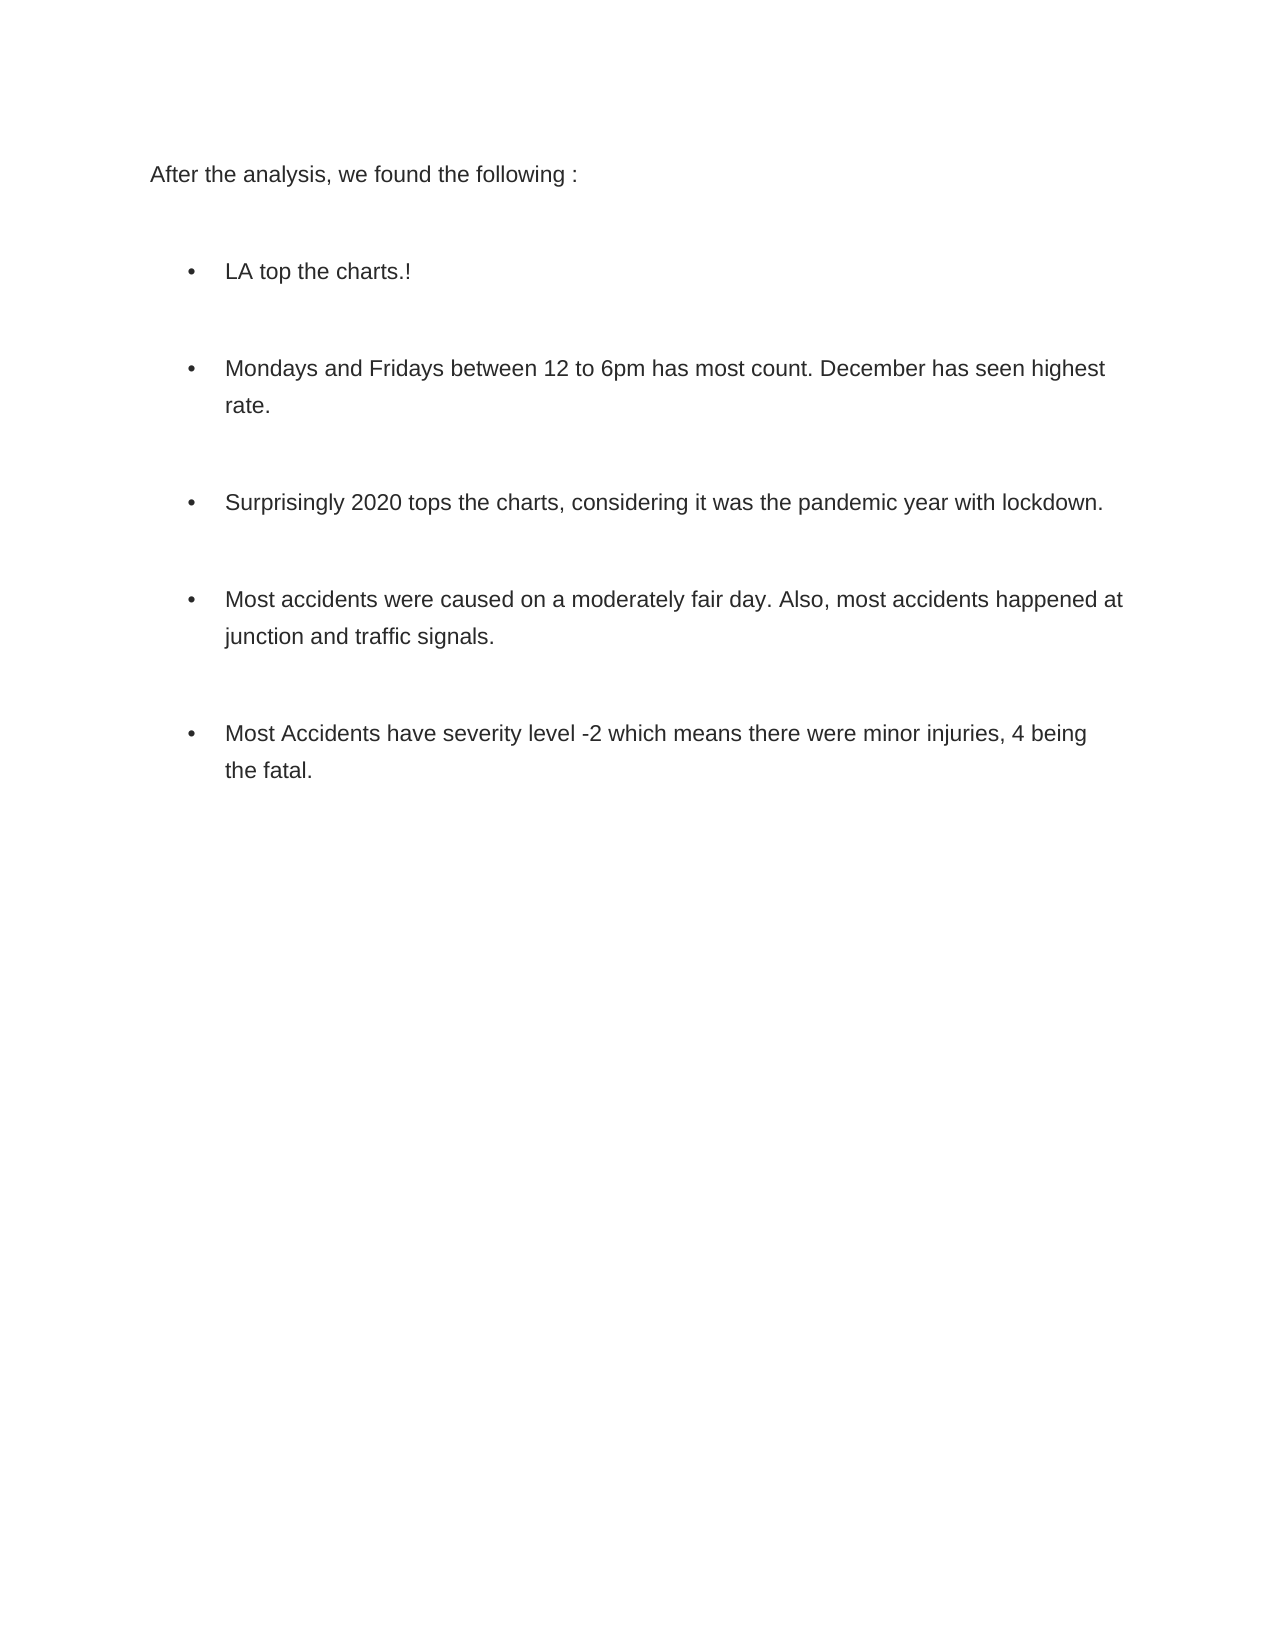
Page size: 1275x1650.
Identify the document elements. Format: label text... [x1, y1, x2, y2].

list Most accidents were caused on a moderately fair day. Also, most accidents happened at junction and traffic signals. [187, 574, 1125, 649]
list Surprisingly 2020 tops the charts, considering it was the pandemic year with lockdown. [187, 478, 1125, 515]
list Most Accidents have severity level -2 which means there were minor injuries, 4 being the fatal. [187, 709, 1125, 784]
text After the analysis, we found the following : [150, 150, 1125, 187]
list LA top the charts.! [187, 247, 1125, 284]
list Mondays and Fridays between 12 to 6pm has most count. December has seen highest rate. [187, 343, 1125, 418]
